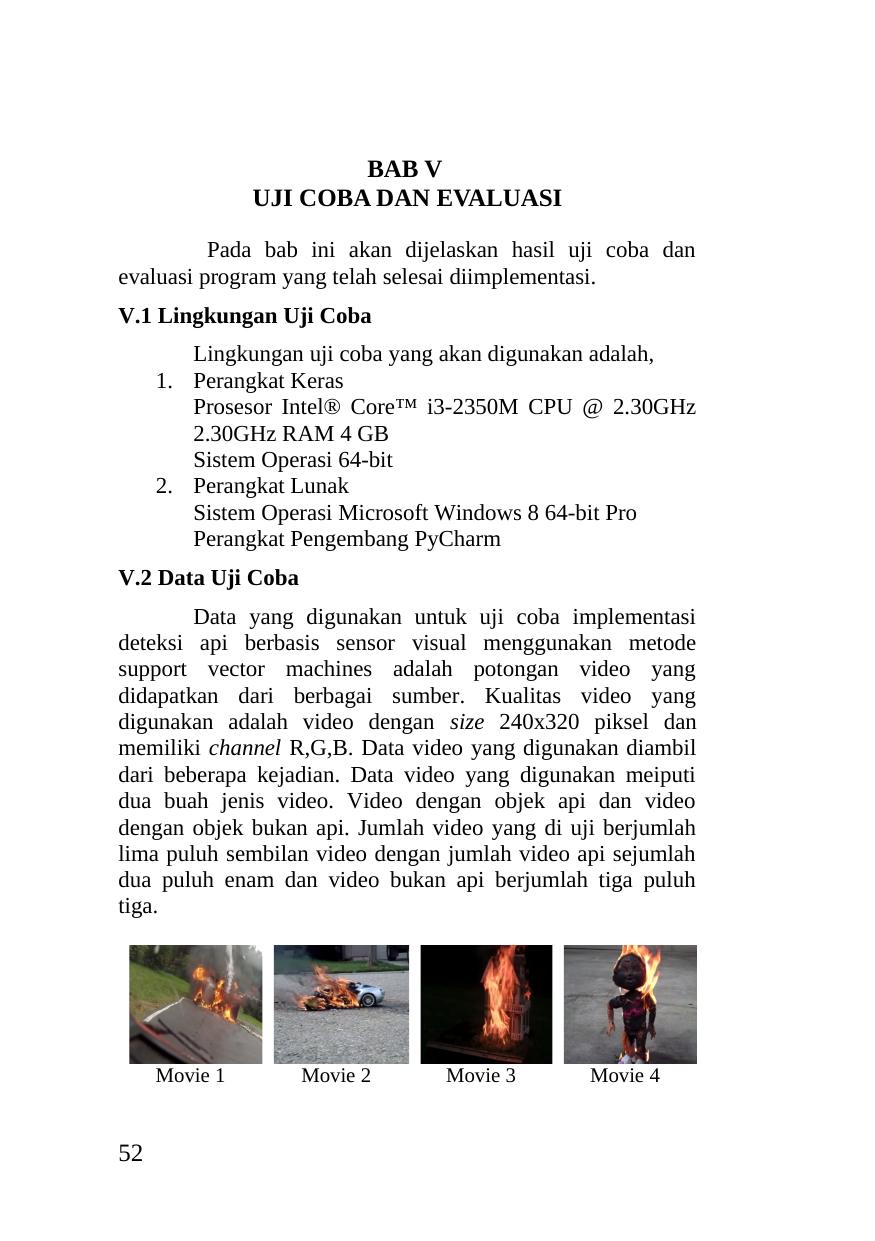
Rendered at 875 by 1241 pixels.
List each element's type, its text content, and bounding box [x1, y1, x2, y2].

picture [420, 945, 553, 1064]
subtitle Data Uji Coba [118, 564, 697, 590]
table_header Movie 4 [553, 945, 697, 1087]
list Perangkat Lunak [156, 472, 697, 499]
text Lingkungan uji coba yang akan digunakan adalah, [118, 341, 697, 367]
text Pada bab ini akan dijelaskan hasil uji coba dan evaluasi program yang telah selesai diimplementasi. [118, 236, 697, 289]
list Perangkat Keras [156, 367, 697, 393]
list Sistem Operasi 64-bit [193, 446, 697, 472]
list Perangkat Pengembang PyCharm [193, 525, 697, 551]
table_header Movie 2 [263, 945, 409, 1087]
picture [563, 945, 697, 1064]
subtitle Lingkungan Uji Coba [118, 302, 697, 328]
table_header Movie 3 [409, 945, 552, 1087]
table_header Movie 1 [118, 945, 262, 1087]
picture [129, 945, 263, 1064]
picture [273, 945, 410, 1064]
list Sistem Operasi Microsoft Windows 8 64-bit Pro [193, 499, 697, 525]
list Prosesor Intel® Core™ i3-2350M CPU @ 2.30GHz 2.30GHz RAM 4 GB [193, 393, 697, 446]
subtitle UJI COBA DAN EVALUASI [118, 154, 697, 211]
text Data yang digunakan untuk uji coba implementasi deteksi api berbasis sensor visual menggunakan metode support vector machines adalah potongan video yang didapatkan dari berbagai sumber. Kualitas video yang digunakan adalah video dengan size 240x320 piksel dan memiliki channel R,G,B. Data video yang digunakan diambil dari beberapa kejadian. Data video yang digunakan meiputi dua buah jenis video. Video dengan objek api dan video dengan objek bukan api. Jumlah video yang di uji berjumlah lima puluh sembilan video dengan jumlah video api sejumlah dua puluh enam dan video bukan api berjumlah tiga puluh tiga. [118, 603, 697, 919]
